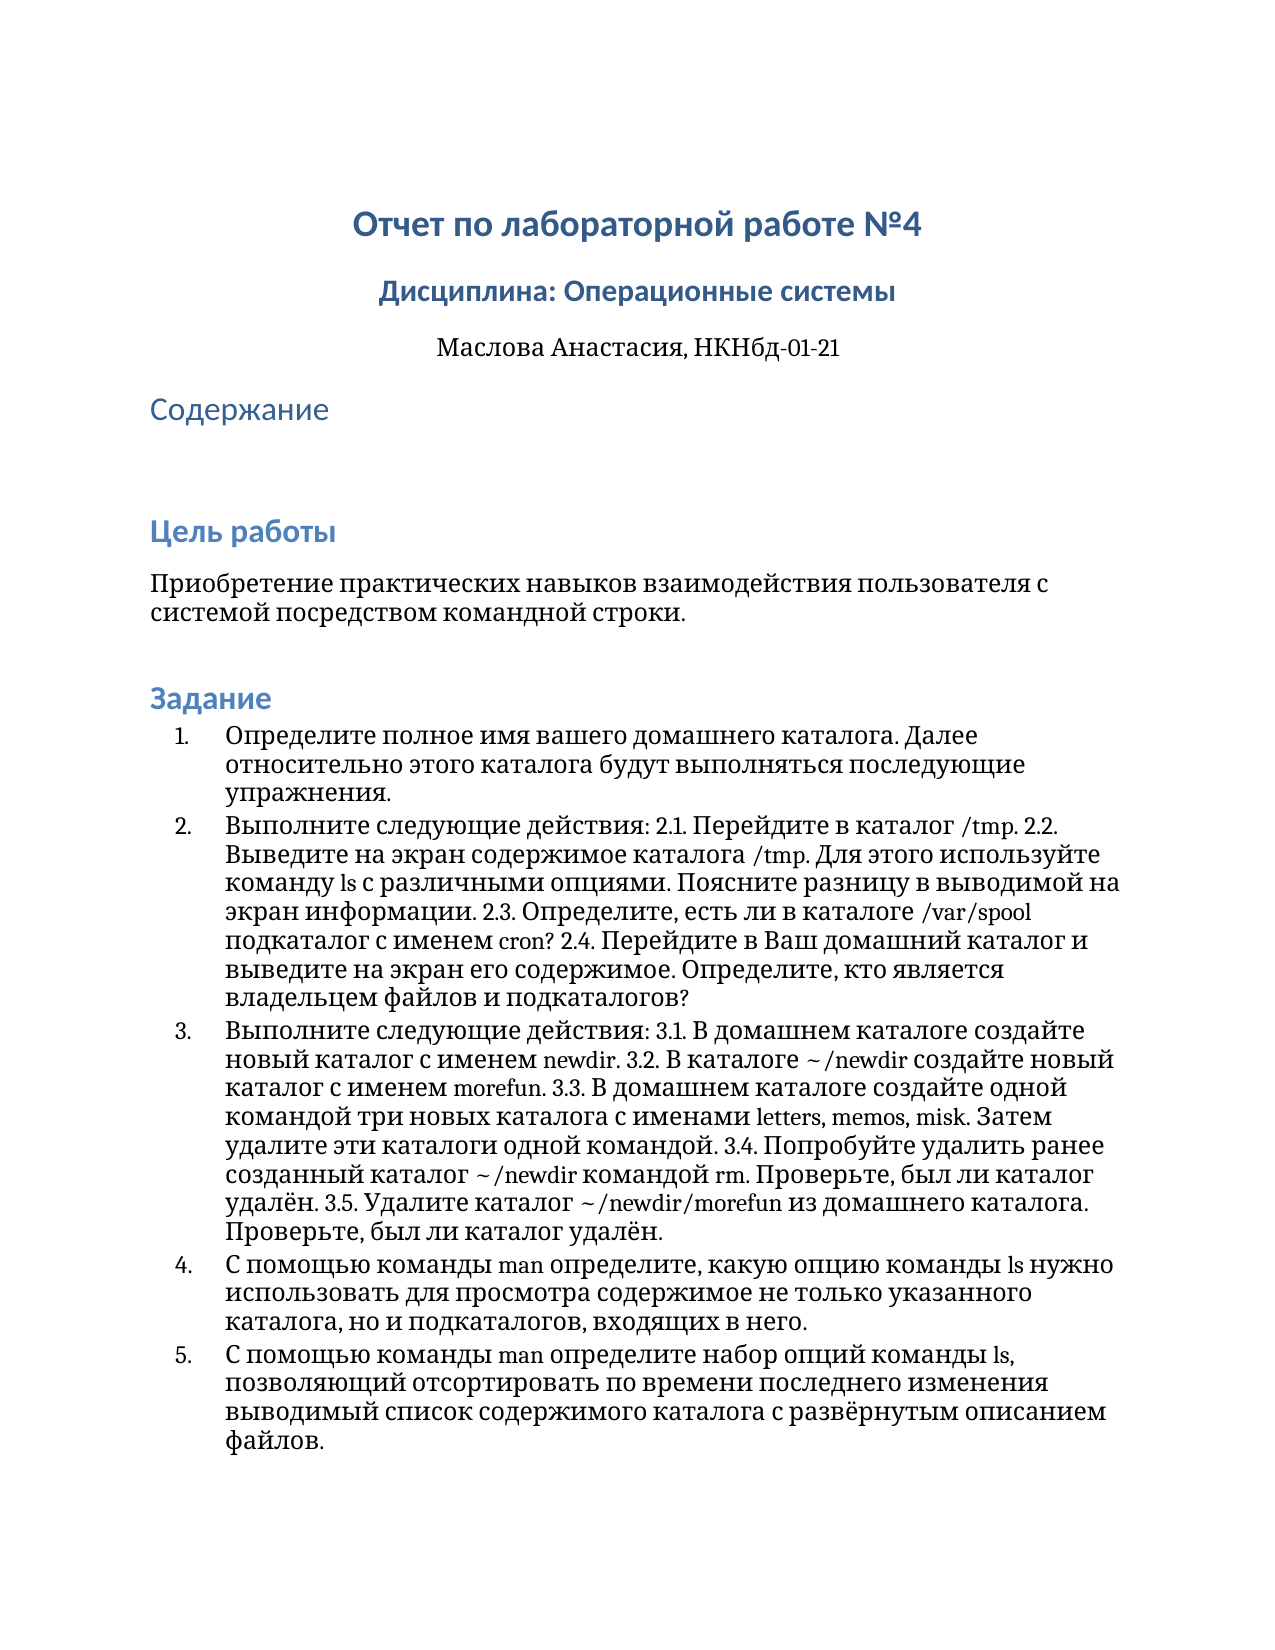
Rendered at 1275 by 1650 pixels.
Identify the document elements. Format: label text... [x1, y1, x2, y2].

text Маслова Анастасия, НКНбд-01-21 [150, 334, 1125, 363]
text Приобретение практических навыков взаимодействия пользователя с системой посредством командной строки. [150, 570, 1125, 627]
list Определите полное имя вашего домашнего каталога. Далее относительно этого каталога будут выполняться последующие упражнения. [175, 722, 1125, 808]
list С помощью команды man определите, какую опцию команды ls нужно использовать для просмотра содержимое не только указанного каталога, но и подкаталогов, входящих в него. [175, 1251, 1125, 1337]
list Выполните следующие действия: 3.1. В домашнем каталоге создайте новый каталог с именем newdir. 3.2. В каталоге ~/newdir создайте новый каталог с именем morefun. 3.3. В домашнем каталоге создайте одной командой три новых каталога с именами letters, memos, misk. Затем удалите эти каталоги одной командой. 3.4. Попробуйте удалить ранее созданный каталог ~/newdir командой rm. Проверьте, был ли каталог удалён. 3.5. Удалите каталог ~/newdir/morefun из домашнего каталога. Проверьте, был ли каталог удалён. [175, 1017, 1125, 1247]
list С помощью команды man определите набор опций команды ls, позволяющий отсортировать по времени последнего изменения выводимый список содержимого каталога с развёрнутым описанием файлов. [175, 1341, 1125, 1456]
subtitle Задание [150, 677, 1125, 718]
subtitle Дисциплина: Операционные системы [150, 271, 1125, 309]
subtitle Цель работы [150, 510, 1125, 551]
list Выполните следующие действия: 2.1. Перейдите в каталог /tmp. 2.2. Выведите на экран содержимое каталога /tmp. Для этого используйте команду ls с различными опциями. Поясните разницу в выводимой на экран информации. 2.3. Определите, есть ли в каталоге /var/spool подкаталог с именем cron? 2.4. Перейдите в Ваш домашний каталог и выведите на экран его содержимое. Определите, кто является владельцем файлов и подкаталогов? [175, 812, 1125, 1013]
title Отчет по лабораторной работе №4 [150, 200, 1125, 246]
